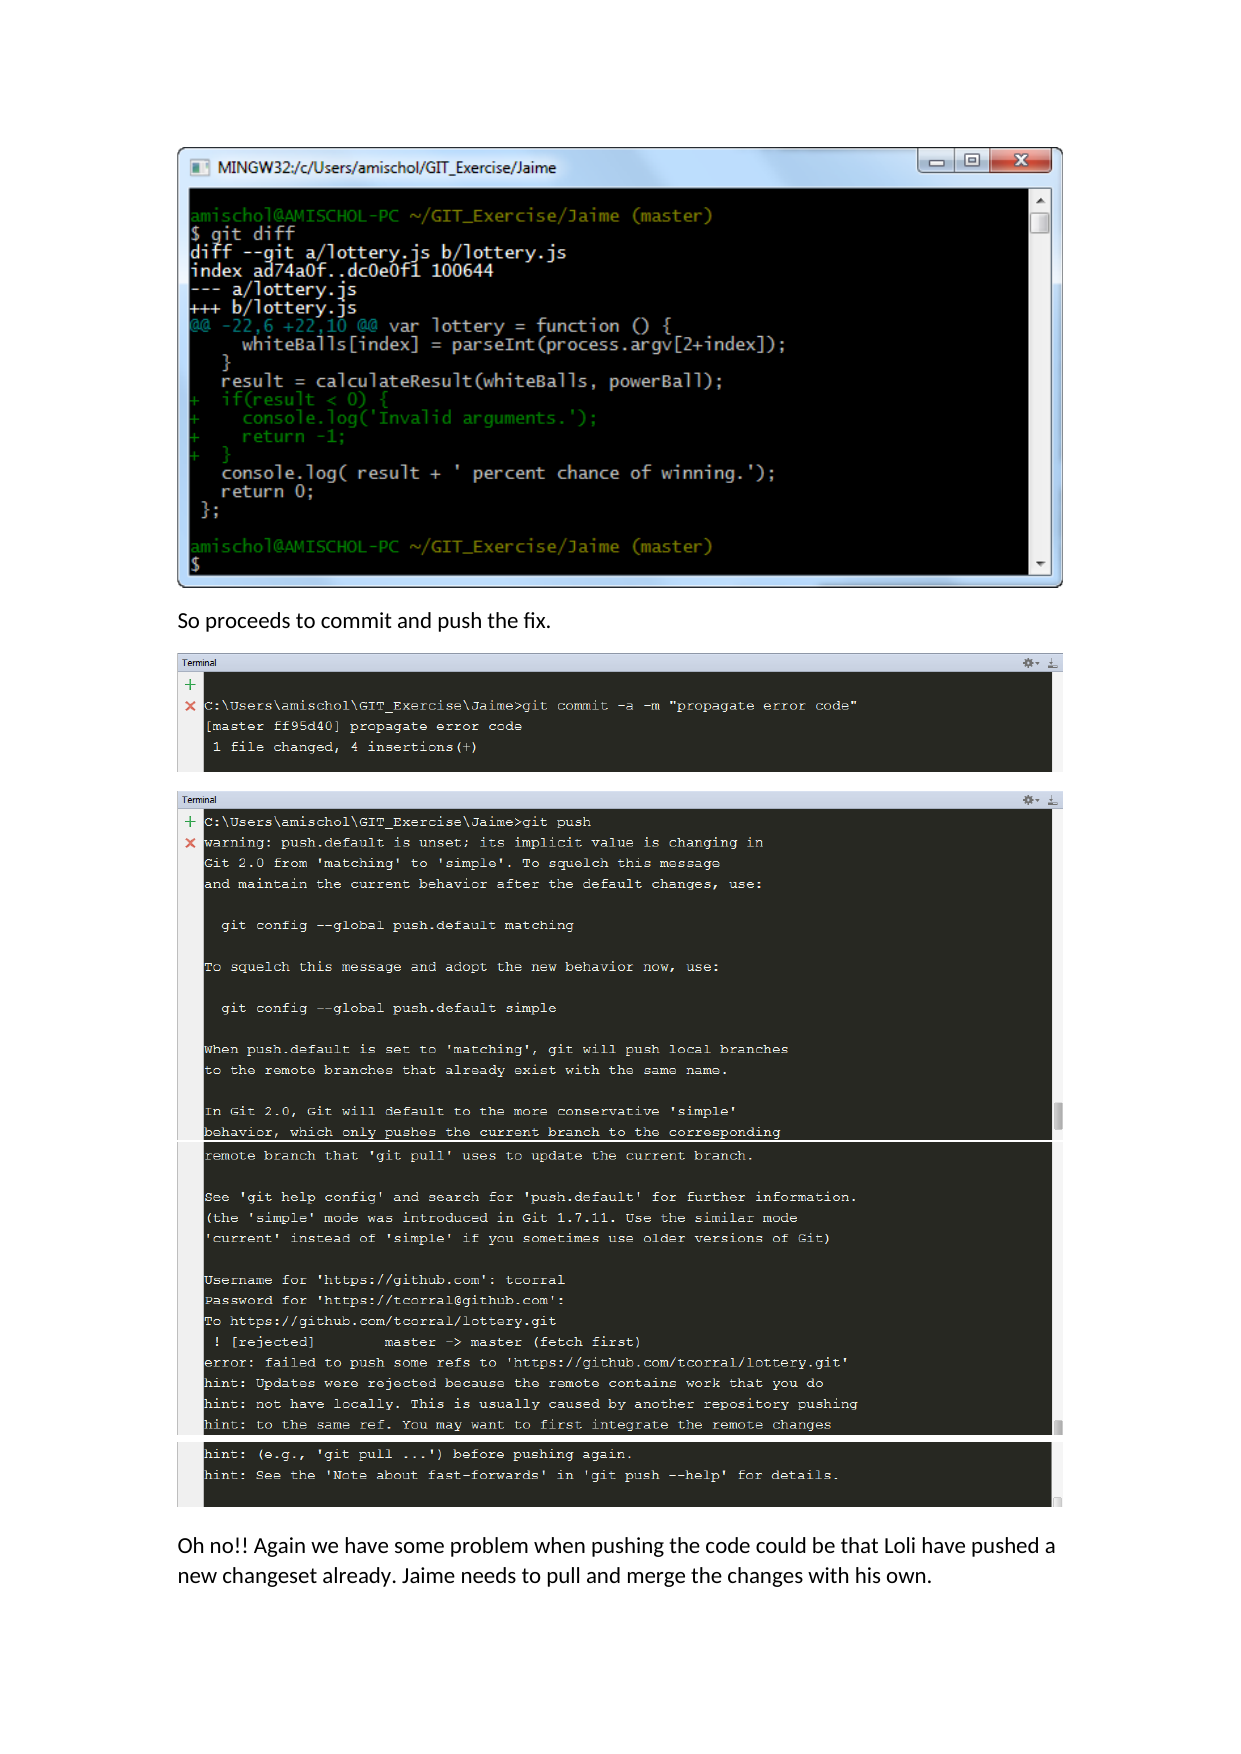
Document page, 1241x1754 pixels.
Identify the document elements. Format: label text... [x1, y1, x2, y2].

text So proceeds to commit and push the fix. [177, 607, 1063, 635]
picture [177, 791, 1063, 1140]
picture [177, 1442, 1063, 1507]
picture [177, 147, 1063, 588]
picture [177, 1142, 1063, 1435]
picture [177, 653, 1063, 772]
text Oh no!! Again we have some problem when pushing the code could be that Loli have pushed a new changeset already. Jaime needs to pull and merge the changes with his own. [177, 1531, 1063, 1589]
